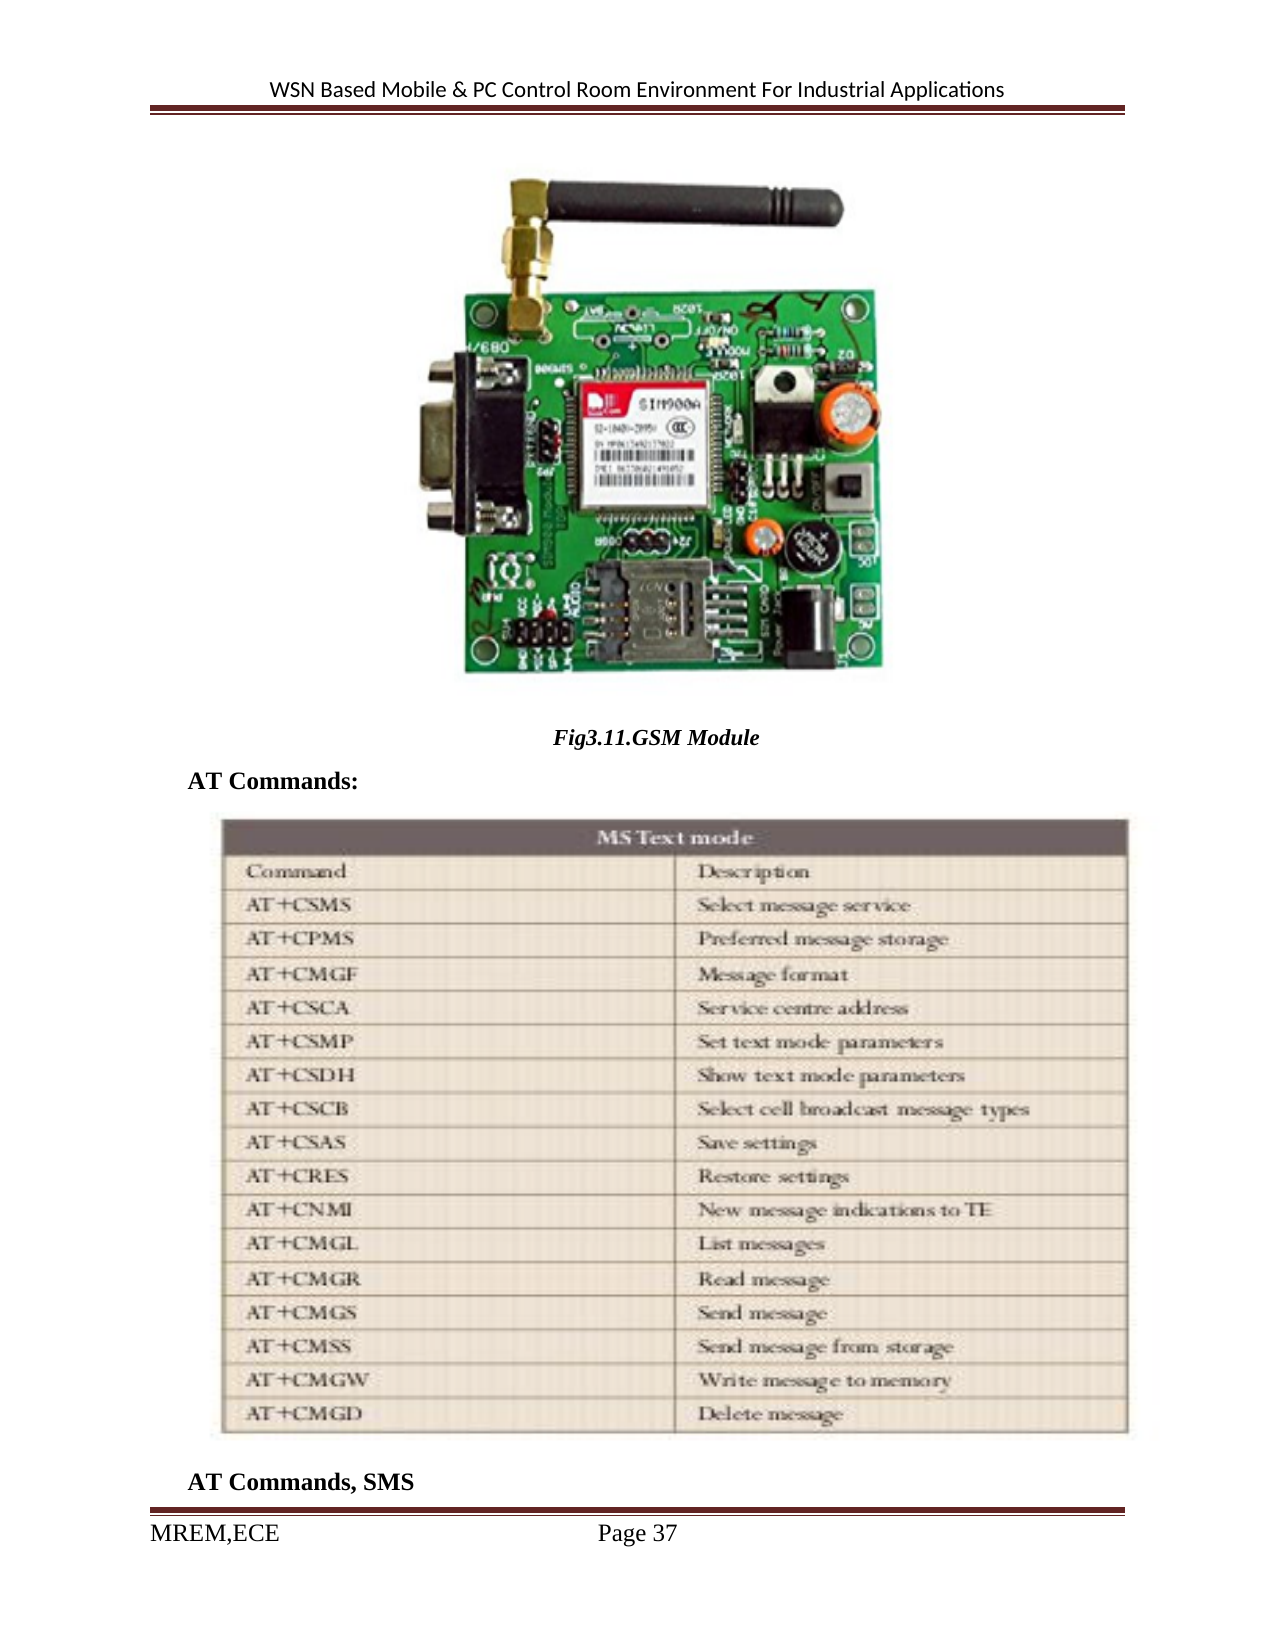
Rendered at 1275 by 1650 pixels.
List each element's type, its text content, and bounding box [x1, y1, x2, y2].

picture [187, 811, 1162, 1452]
text Fig3.11.GSM Module [187, 724, 1125, 751]
text AT Commands: [187, 766, 1125, 795]
text AT Commands, SMS [187, 1467, 1125, 1496]
picture [403, 150, 910, 709]
